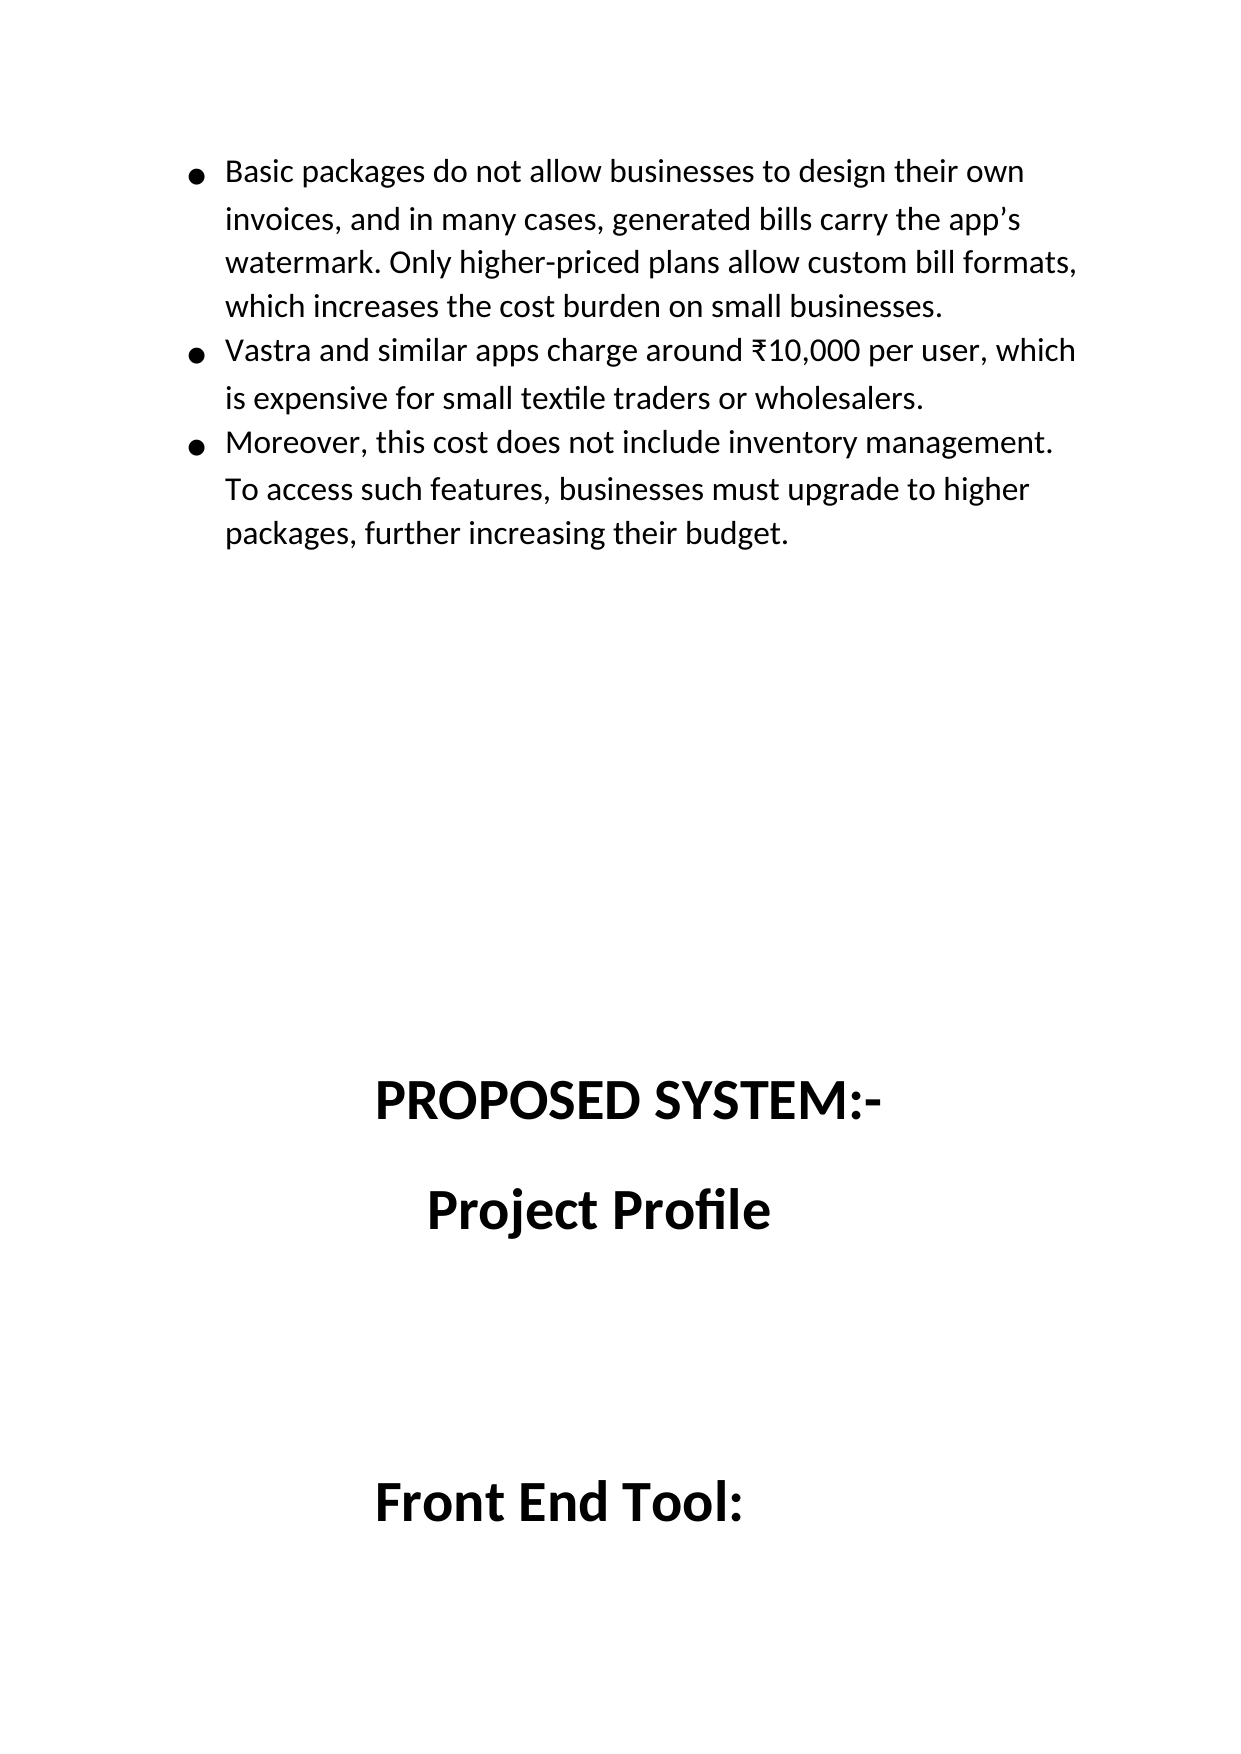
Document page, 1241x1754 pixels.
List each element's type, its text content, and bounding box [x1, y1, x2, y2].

list Basic packages do not allow businesses to design their own invoices, and in many cases, generated bills carry the app’s watermark. Only higher-priced plans allow custom bill formats, which increases the cost burden on small businesses. [187, 150, 1090, 326]
list Moreover, this cost does not include inventory management. To access such features, businesses must upgrade to higher packages, further increasing their budget. [187, 421, 1090, 553]
text PROPOSED SYSTEM:- [300, 1063, 1090, 1134]
list Vastra and similar apps charge around ₹10,000 per user, which is expensive for small textile traders or wholesalers. [187, 329, 1090, 418]
text Front End Tool: [300, 1465, 1090, 1536]
